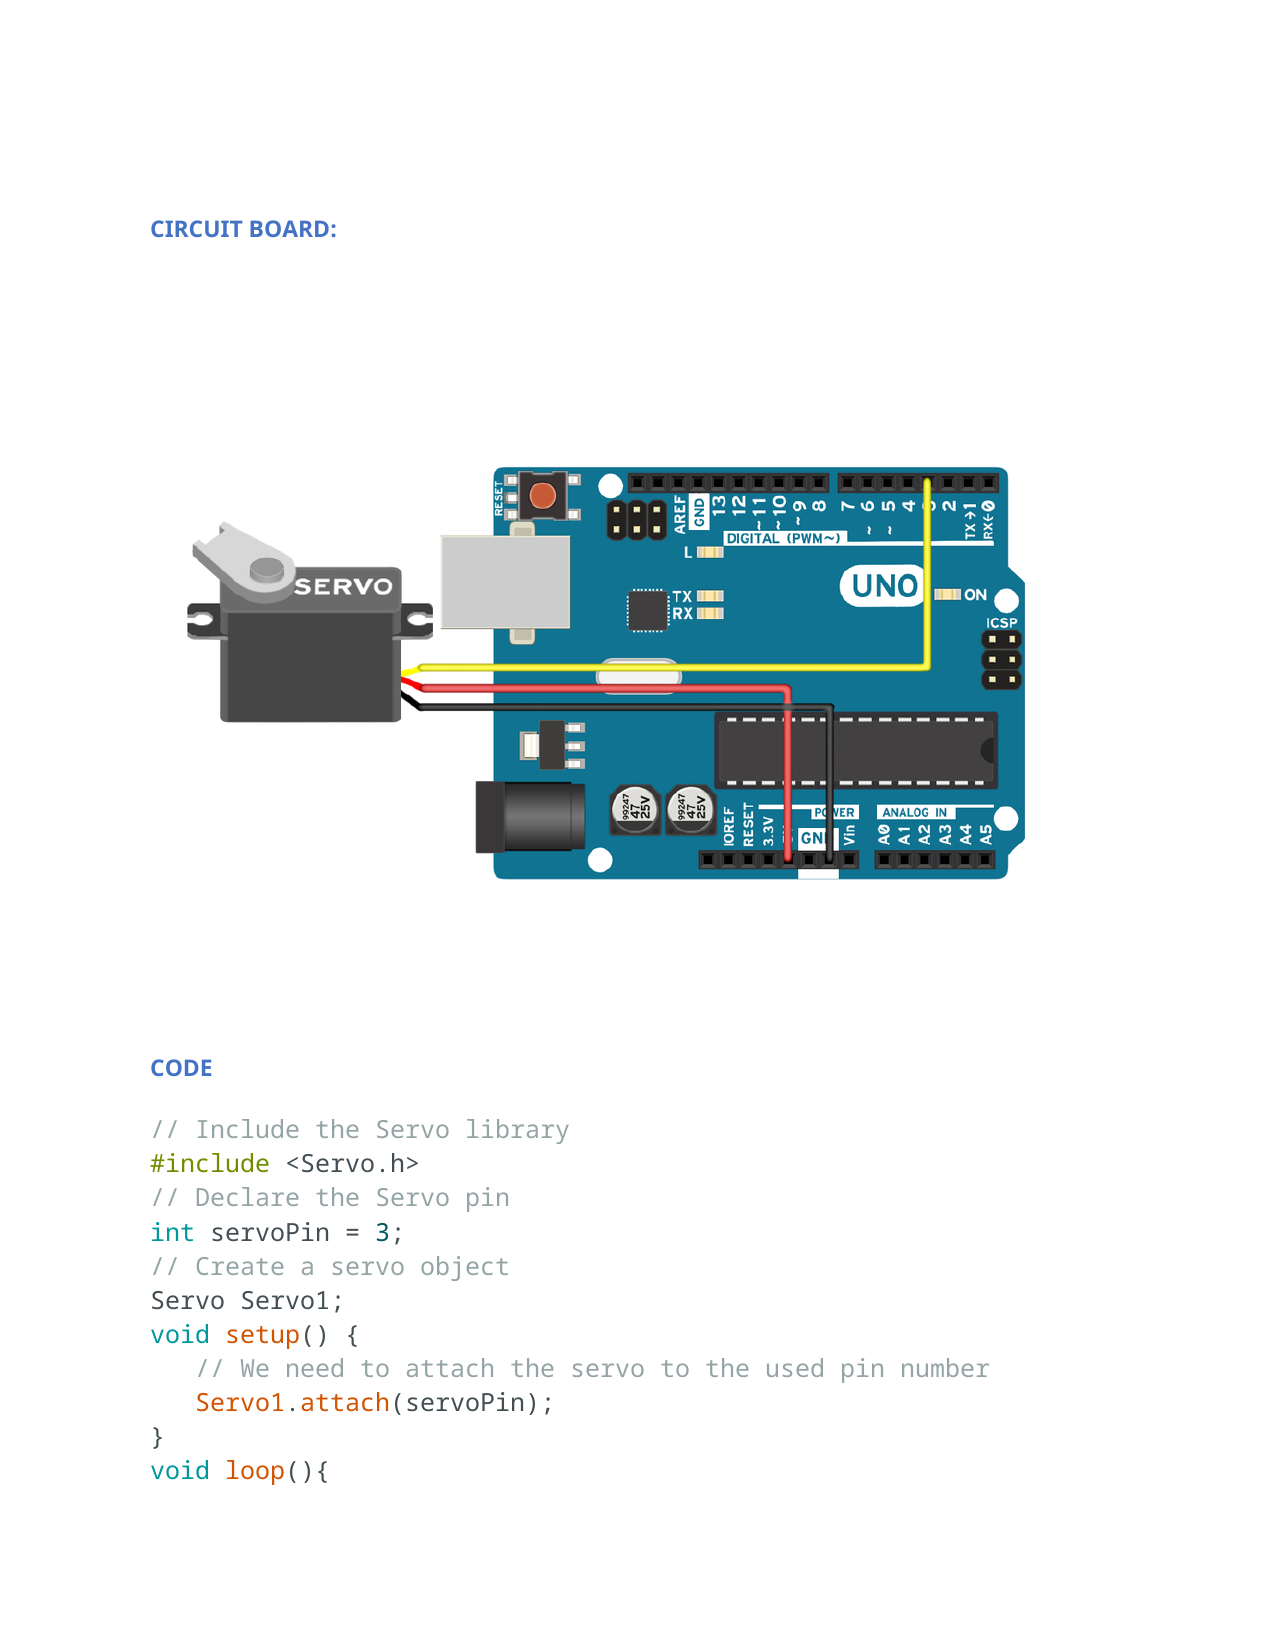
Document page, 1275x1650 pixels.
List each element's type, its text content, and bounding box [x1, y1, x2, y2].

text int servoPin = 3; [150, 1214, 1125, 1248]
text // Create a servo object [150, 1248, 1125, 1282]
text void loop(){ [150, 1453, 1125, 1487]
text // Include the Servo library [150, 1112, 1125, 1146]
text Servo Servo1; [150, 1282, 1125, 1316]
subtitle CODE [150, 1052, 1125, 1083]
picture [150, 410, 1095, 955]
text Servo1.attach(servoPin); [150, 1384, 1125, 1418]
text // We need to attach the servo to the used pin number [150, 1350, 1125, 1384]
text #include <Servo.h> [150, 1146, 1125, 1180]
subtitle CIRCUIT BOARD: [150, 213, 1125, 244]
text // Declare the Servo pin [150, 1180, 1125, 1214]
text } [150, 1418, 1125, 1453]
text void setup() { [150, 1316, 1125, 1350]
